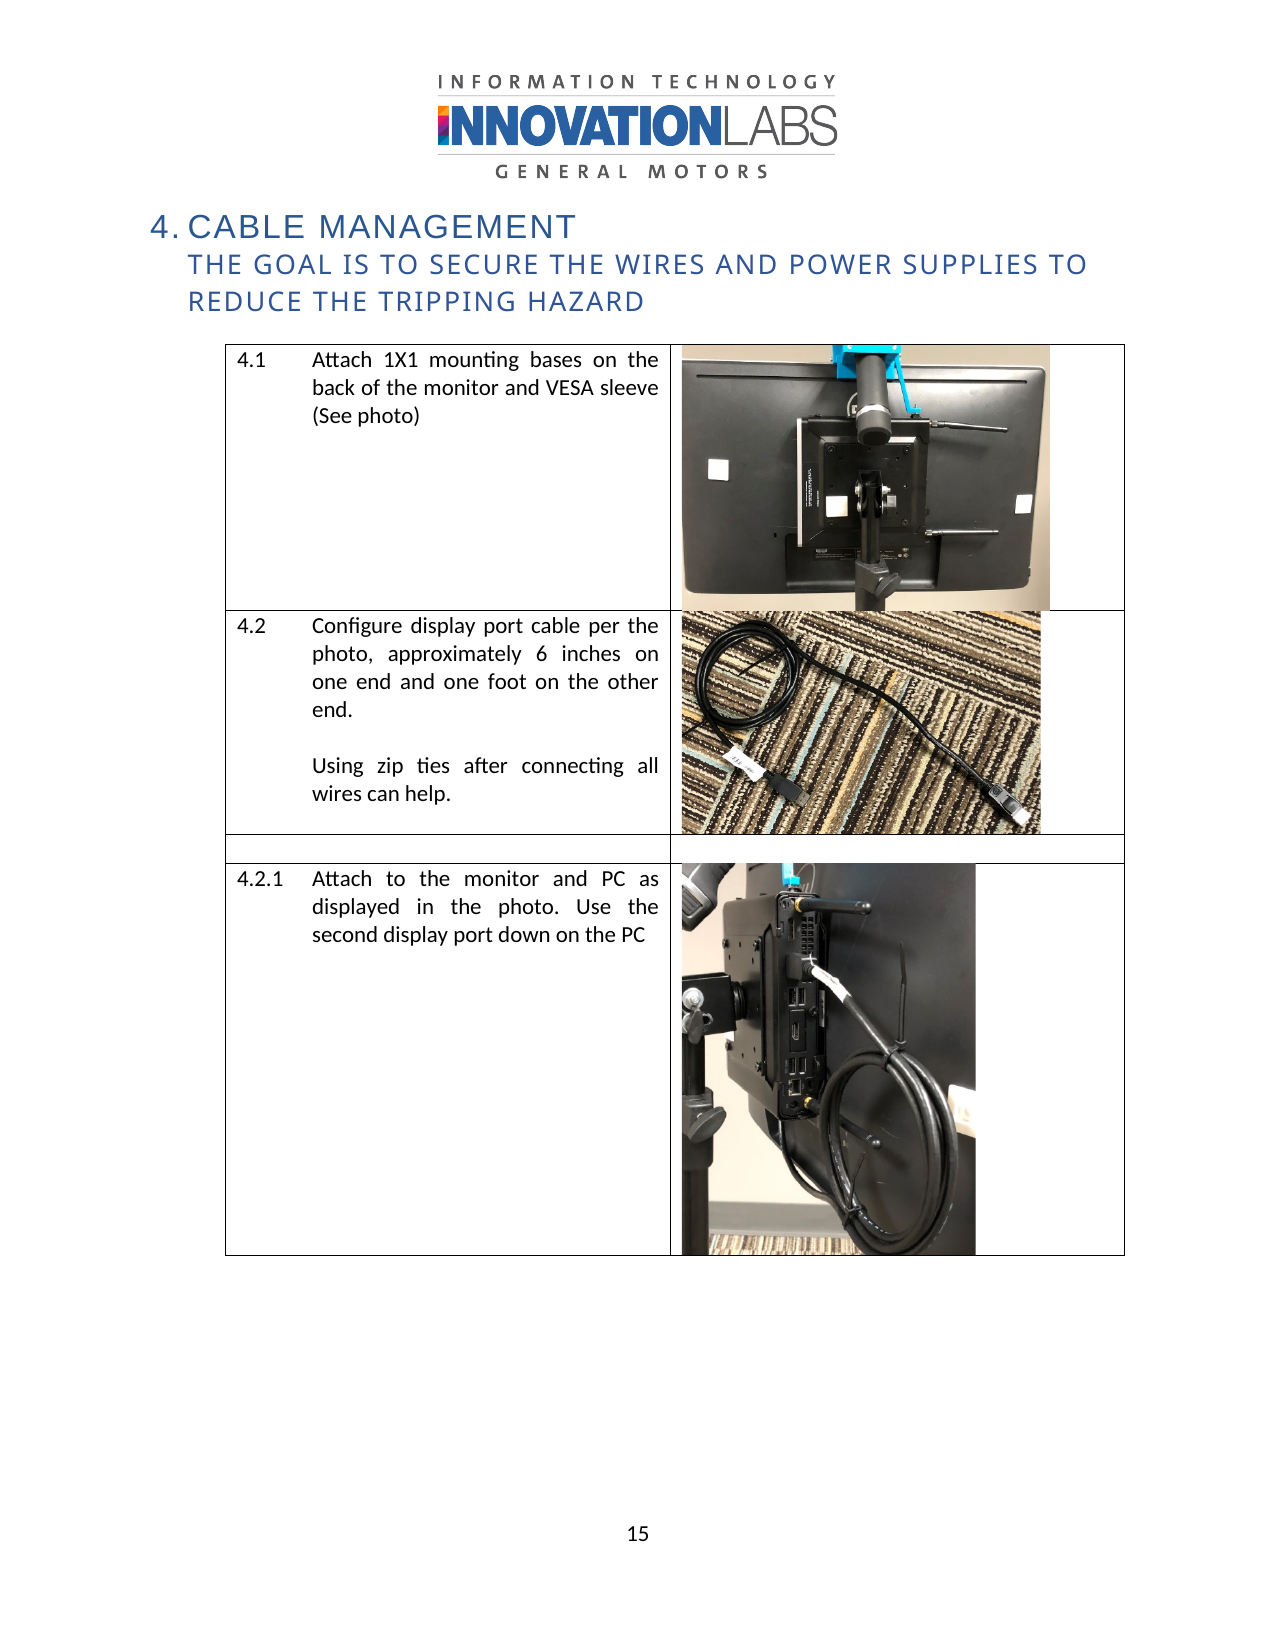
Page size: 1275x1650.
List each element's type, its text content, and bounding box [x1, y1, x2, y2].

table_header [671, 345, 681, 610]
table_header [1050, 345, 1124, 610]
table_cell [671, 611, 681, 834]
picture [437, 75, 838, 179]
table_cell [671, 864, 681, 1255]
list Cable management The goal is to secure the wires and power supplies to reduce the Tripping hazard [150, 207, 1125, 319]
table_cell [671, 835, 1124, 863]
table_cell [226, 835, 670, 863]
table_header Attach 1X1 mounting bases on the back of the monitor and VESA sleeve (See photo) [226, 345, 670, 610]
picture [681, 863, 976, 1255]
table_cell [1041, 611, 1124, 834]
table_cell Configure display port cable per the photo, approximately 6 inches on one end and one foot on the other end. Using zip ties after connecting all wires can help. [226, 611, 670, 834]
table_cell [976, 864, 1124, 1255]
picture [681, 345, 1050, 834]
table_cell Attach to the monitor and PC as displayed in the photo. Use the second display port down on the PC [226, 864, 670, 1255]
